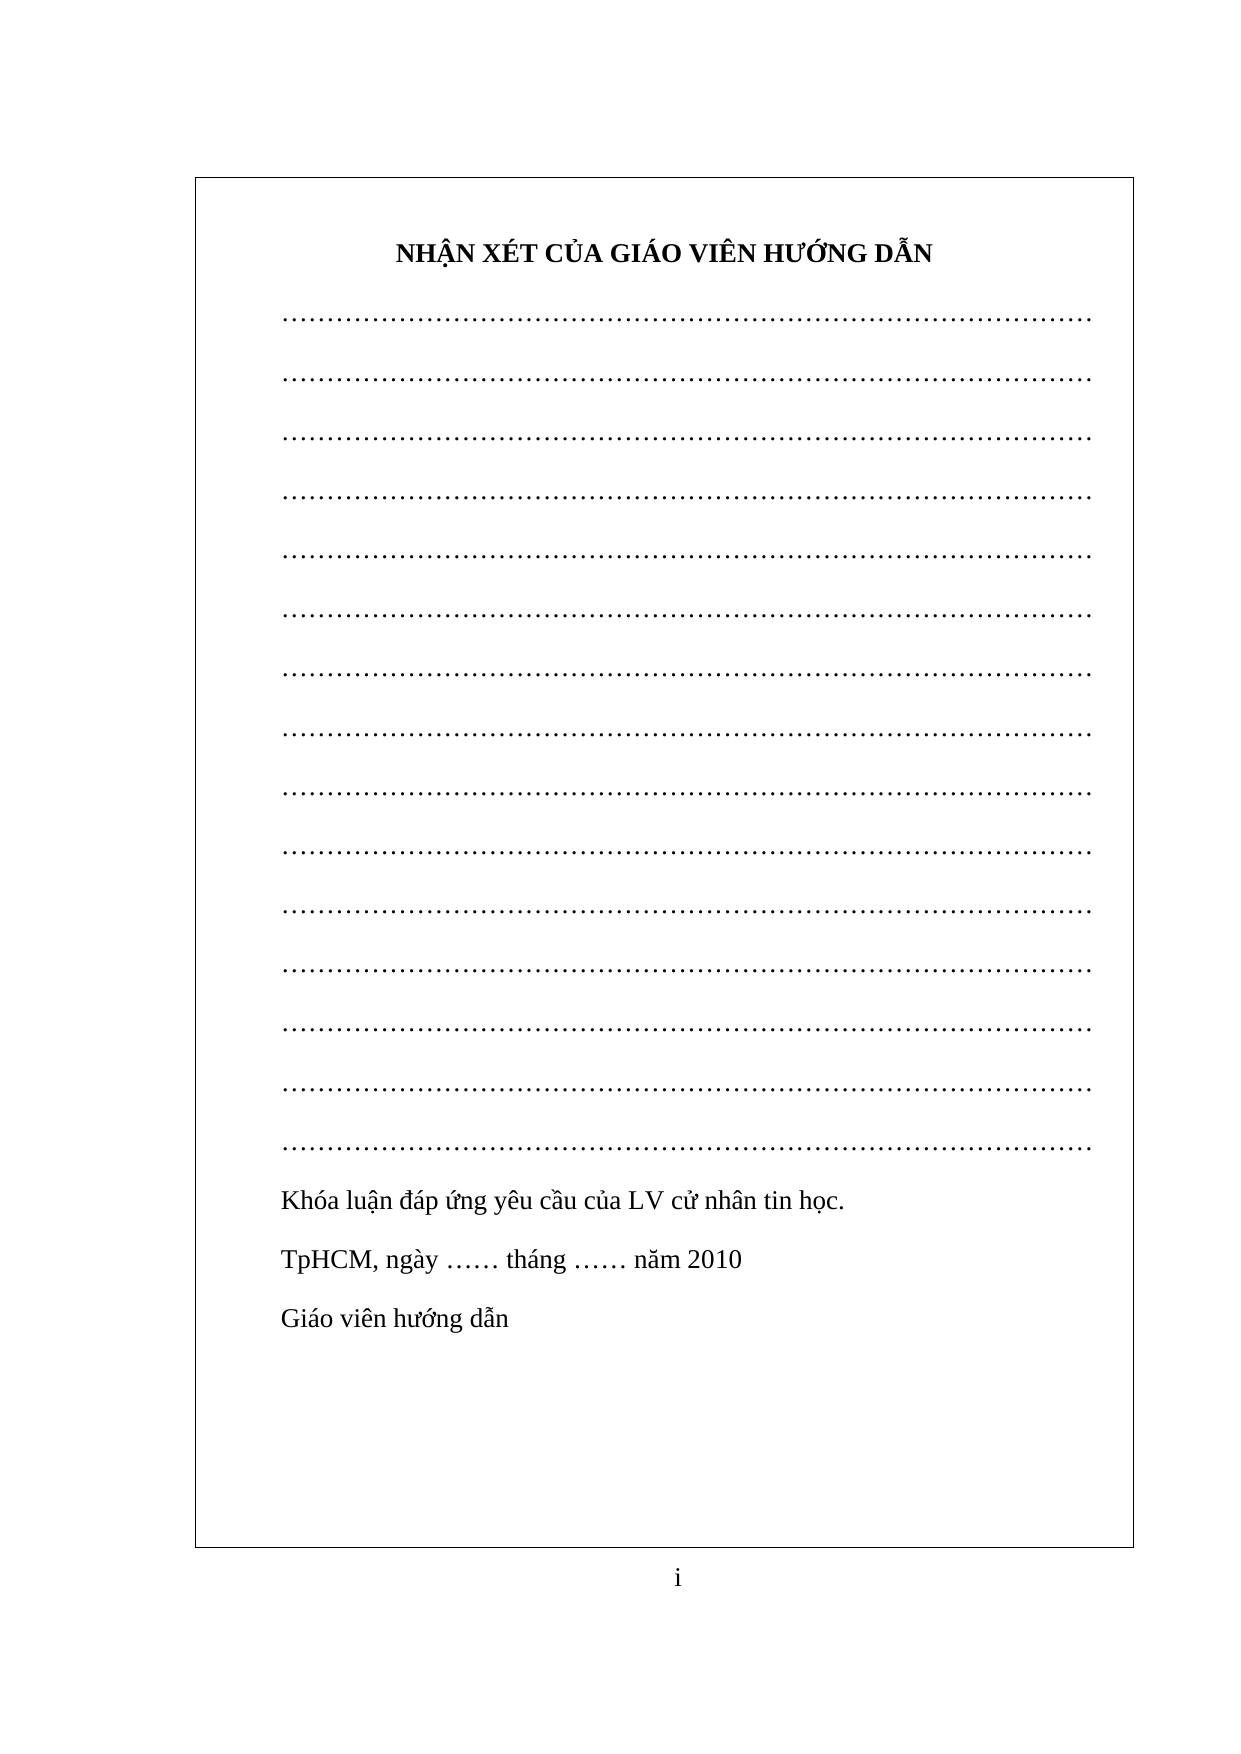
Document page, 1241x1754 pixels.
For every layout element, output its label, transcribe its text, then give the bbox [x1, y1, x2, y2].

table_header NHẬN XÉT CỦA GIÁO VIÊN HƯỚNG DẪN ……………………………………………………………………………… ……………………………………………………………………………… ……………………………………………………………………………… ……………………………………………………………………………… ……………………………………………………………………………… ……………………………………………………………………………… ……………………………………………………………………………… ……………………………………………………………………………… ……………………………………………………………………………… ……………………………………………………………………………… ……………………………………………………………………………… ……………………………………………………………………………… ……………………………………………………………………………… ……………………………………………………………………………… ……………………………………………………………………………… Khóa luận đáp ứng yêu cầu của LV cử nhân tin học. TpHCM, ngày …… tháng …… năm 2010 Giáo viên hướng dẫn [196, 178, 1133, 1547]
